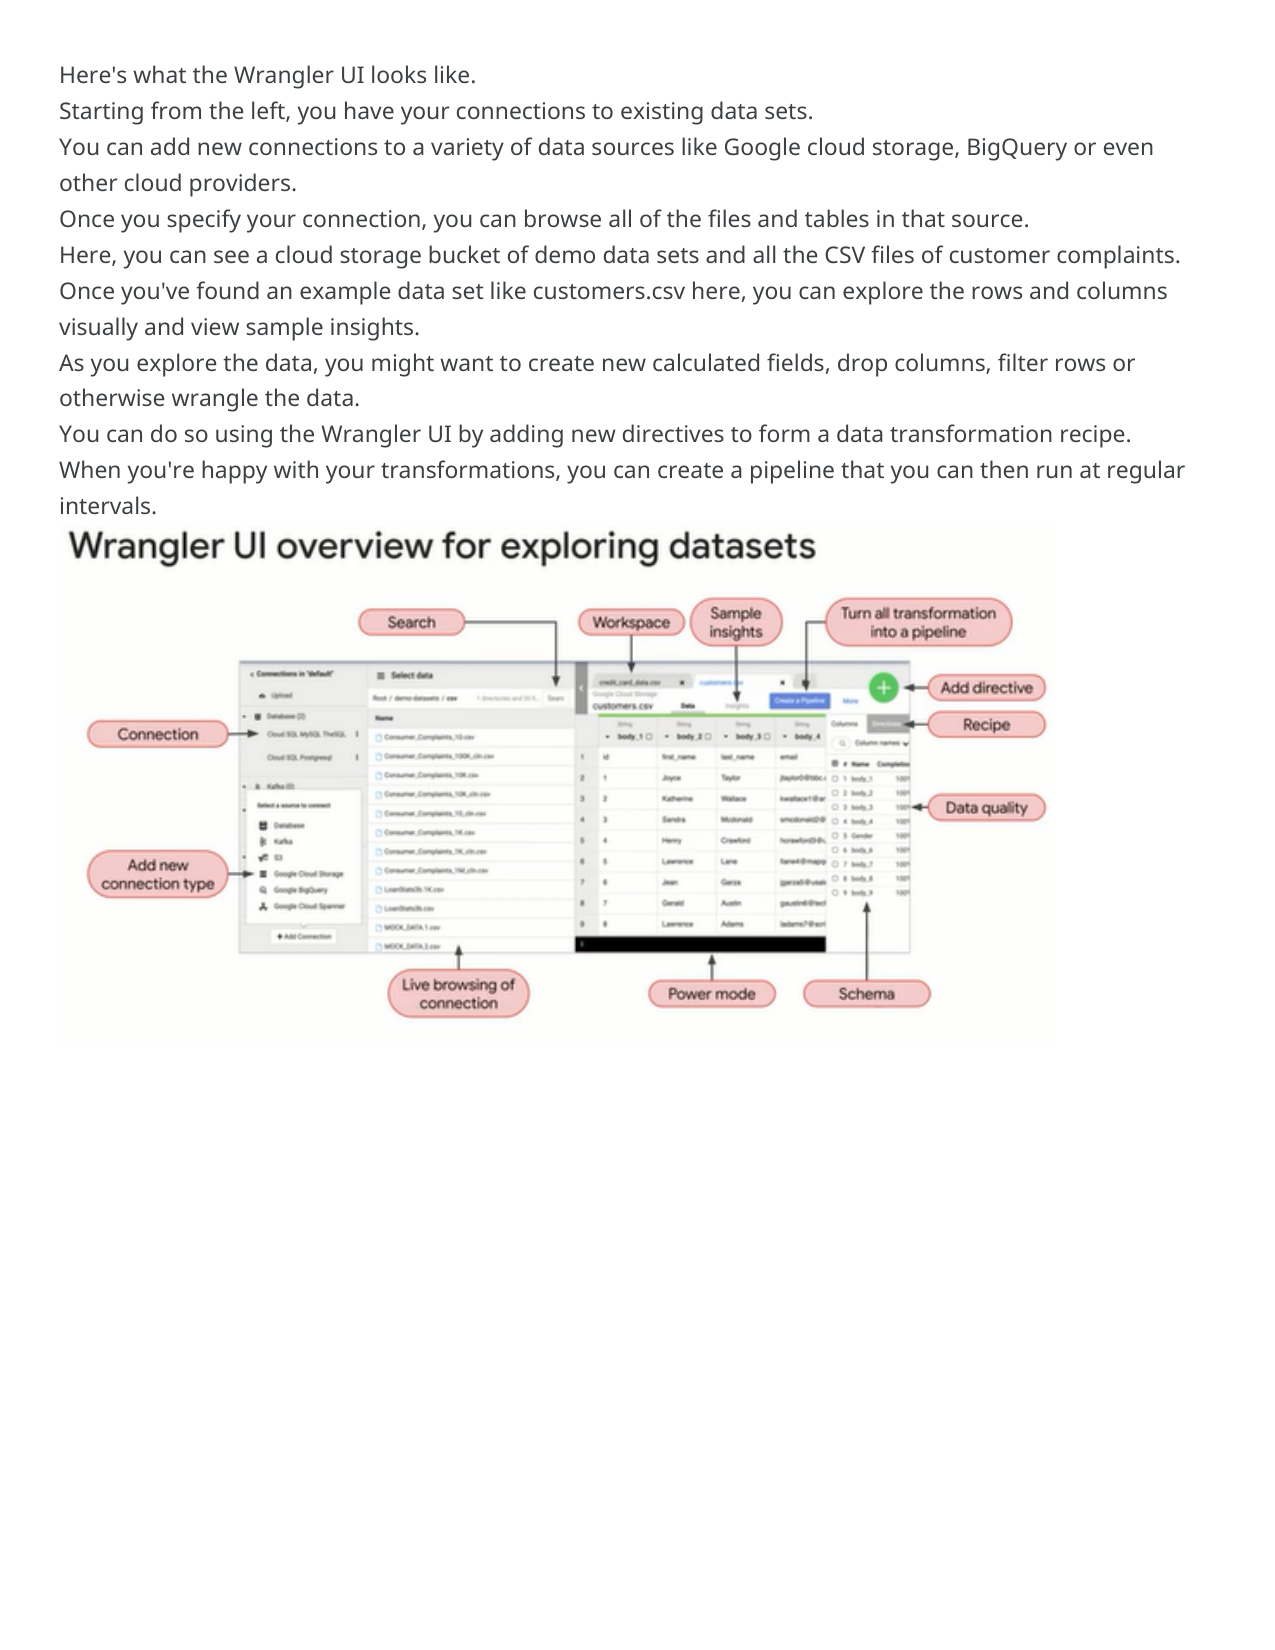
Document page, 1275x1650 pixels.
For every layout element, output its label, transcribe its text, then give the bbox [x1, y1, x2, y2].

text Here's what the Wrangler UI looks like. [59, 59, 1216, 90]
picture [58, 526, 1056, 1045]
text Once you've found an example data set like customers.csv here, you can explore the rows and columns visually and view sample insights. [59, 274, 1216, 342]
text Starting from the left, you have your connections to existing data sets. [59, 95, 1216, 126]
text When you're happy with your transformations, you can create a pipeline that you can then run at regular intervals. [59, 454, 1216, 521]
text Once you specify your connection, you can browse all of the files and tables in that source. [59, 203, 1216, 234]
text Here, you can see a cloud storage bucket of demo data sets and all the CSV files of customer complaints. [59, 239, 1216, 270]
text You can do so using the Wrangler UI by adding new directives to form a data transformation recipe. [59, 418, 1216, 449]
text You can add new connections to a variety of data sources like Google cloud storage, BigQuery or even other cloud providers. [59, 131, 1216, 198]
text As you explore the data, you might want to create new calculated fields, drop columns, filter rows or otherwise wrangle the data. [59, 346, 1216, 414]
